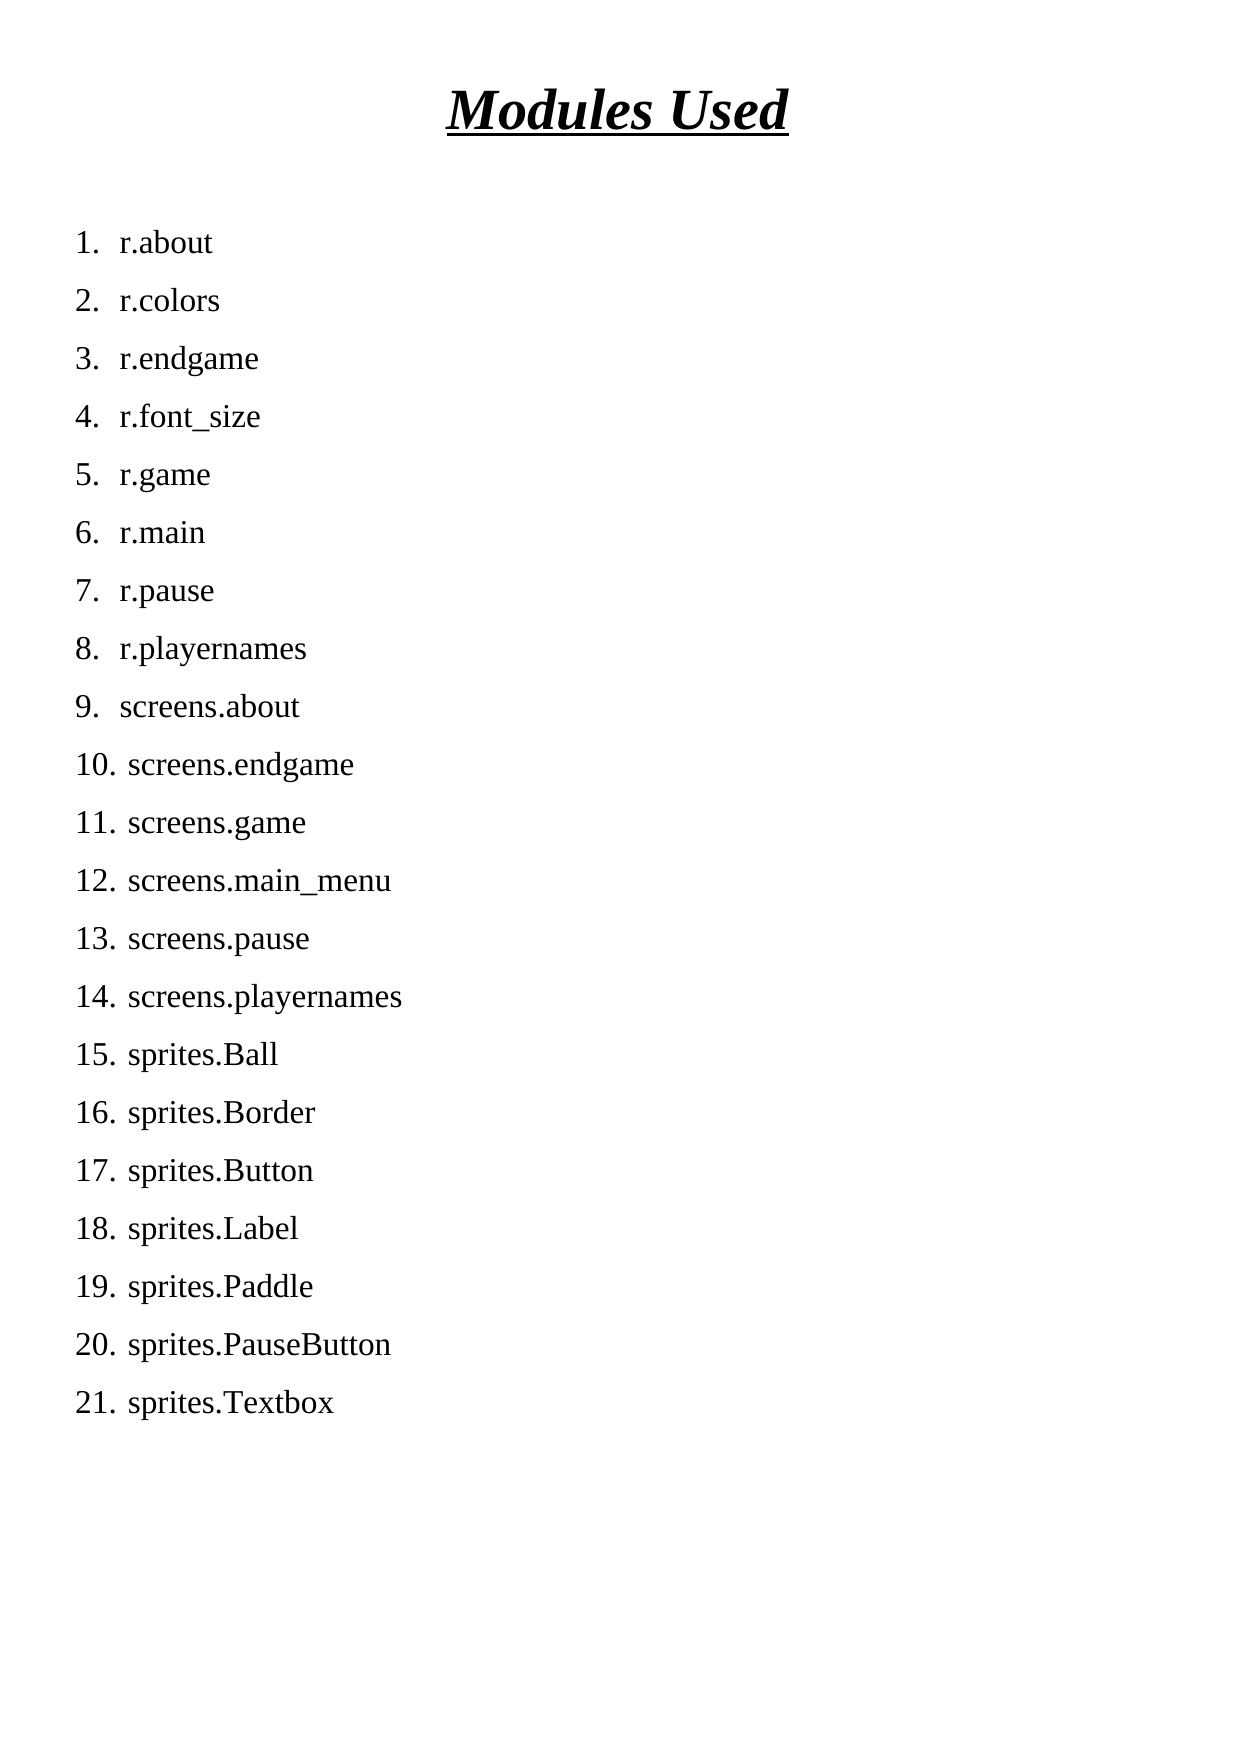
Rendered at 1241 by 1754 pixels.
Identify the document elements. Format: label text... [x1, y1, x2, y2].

list screens.game [75, 802, 1165, 841]
list r.game [75, 454, 1165, 492]
list sprites.Label [75, 1208, 1165, 1247]
list screens.pause [75, 918, 1165, 957]
list sprites.Paddle [75, 1266, 1165, 1305]
list sprites.Textbox [75, 1382, 1165, 1421]
list r.main [75, 512, 1165, 551]
list sprites.Border [75, 1092, 1165, 1131]
list r.endgame [75, 338, 1165, 376]
list screens.main_menu [75, 860, 1165, 899]
list sprites.Button [75, 1150, 1165, 1189]
text Modules Used [75, 75, 1165, 142]
list sprites.Ball [75, 1034, 1165, 1073]
list sprites.PauseButton [75, 1324, 1165, 1363]
list r.colors [75, 280, 1165, 318]
list r.about [75, 222, 1165, 260]
list r.pause [75, 570, 1165, 608]
list screens.playernames [75, 976, 1165, 1015]
list screens.endgame [75, 744, 1165, 783]
list r.font_size [75, 396, 1165, 434]
list screens.about [75, 686, 1165, 724]
list r.playernames [75, 628, 1165, 667]
